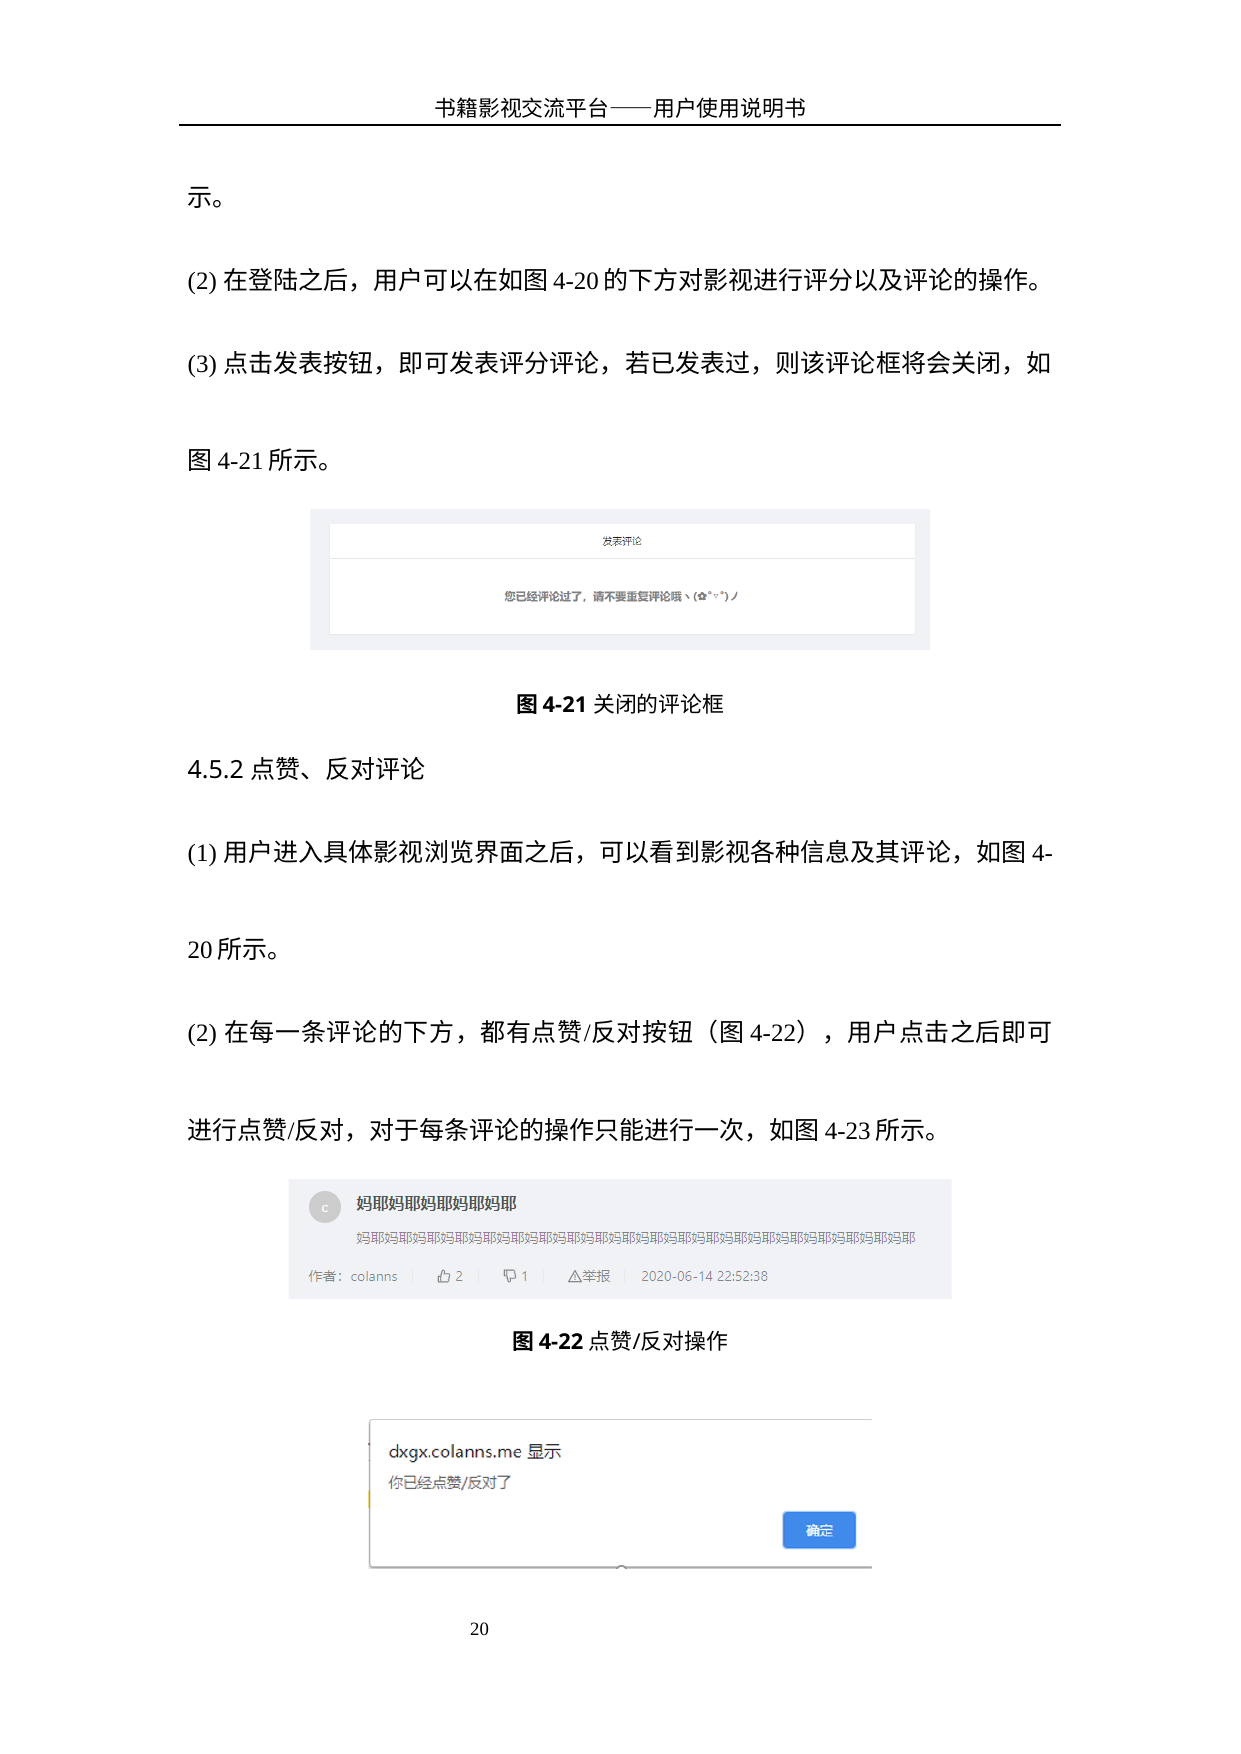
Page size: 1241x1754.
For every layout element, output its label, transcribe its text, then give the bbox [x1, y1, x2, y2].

picture [310, 509, 930, 650]
text (3) 点击发表按钮，即可发表评分评论，若已发表过，则该评论框将会关闭，如图4-21所示。 [187, 329, 1053, 491]
subtitle 4.5.2 点赞、反对评论 [187, 735, 1053, 800]
text (2) 在每一条评论的下方，都有点赞/反对按钮（图4-22），用户点击之后即可进行点赞/反对，对于每条评论的操作只能进行一次，如图4-23所示。 [187, 998, 1053, 1161]
text 图4-21 关闭的评论框 [187, 686, 1053, 719]
picture [368, 1419, 872, 1569]
picture [288, 1179, 952, 1299]
text (1) 用户进入具体影视浏览界面之后，可以看到影视各种信息及其评论，如图4-20所示。 [187, 818, 1053, 980]
text (2) 在登陆之后，用户可以在如图4-20的下方对影视进行评分以及评论的操作。 [187, 246, 1053, 311]
text 图4-22 点赞/反对操作 [187, 1323, 1053, 1356]
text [187, 163, 1053, 228]
